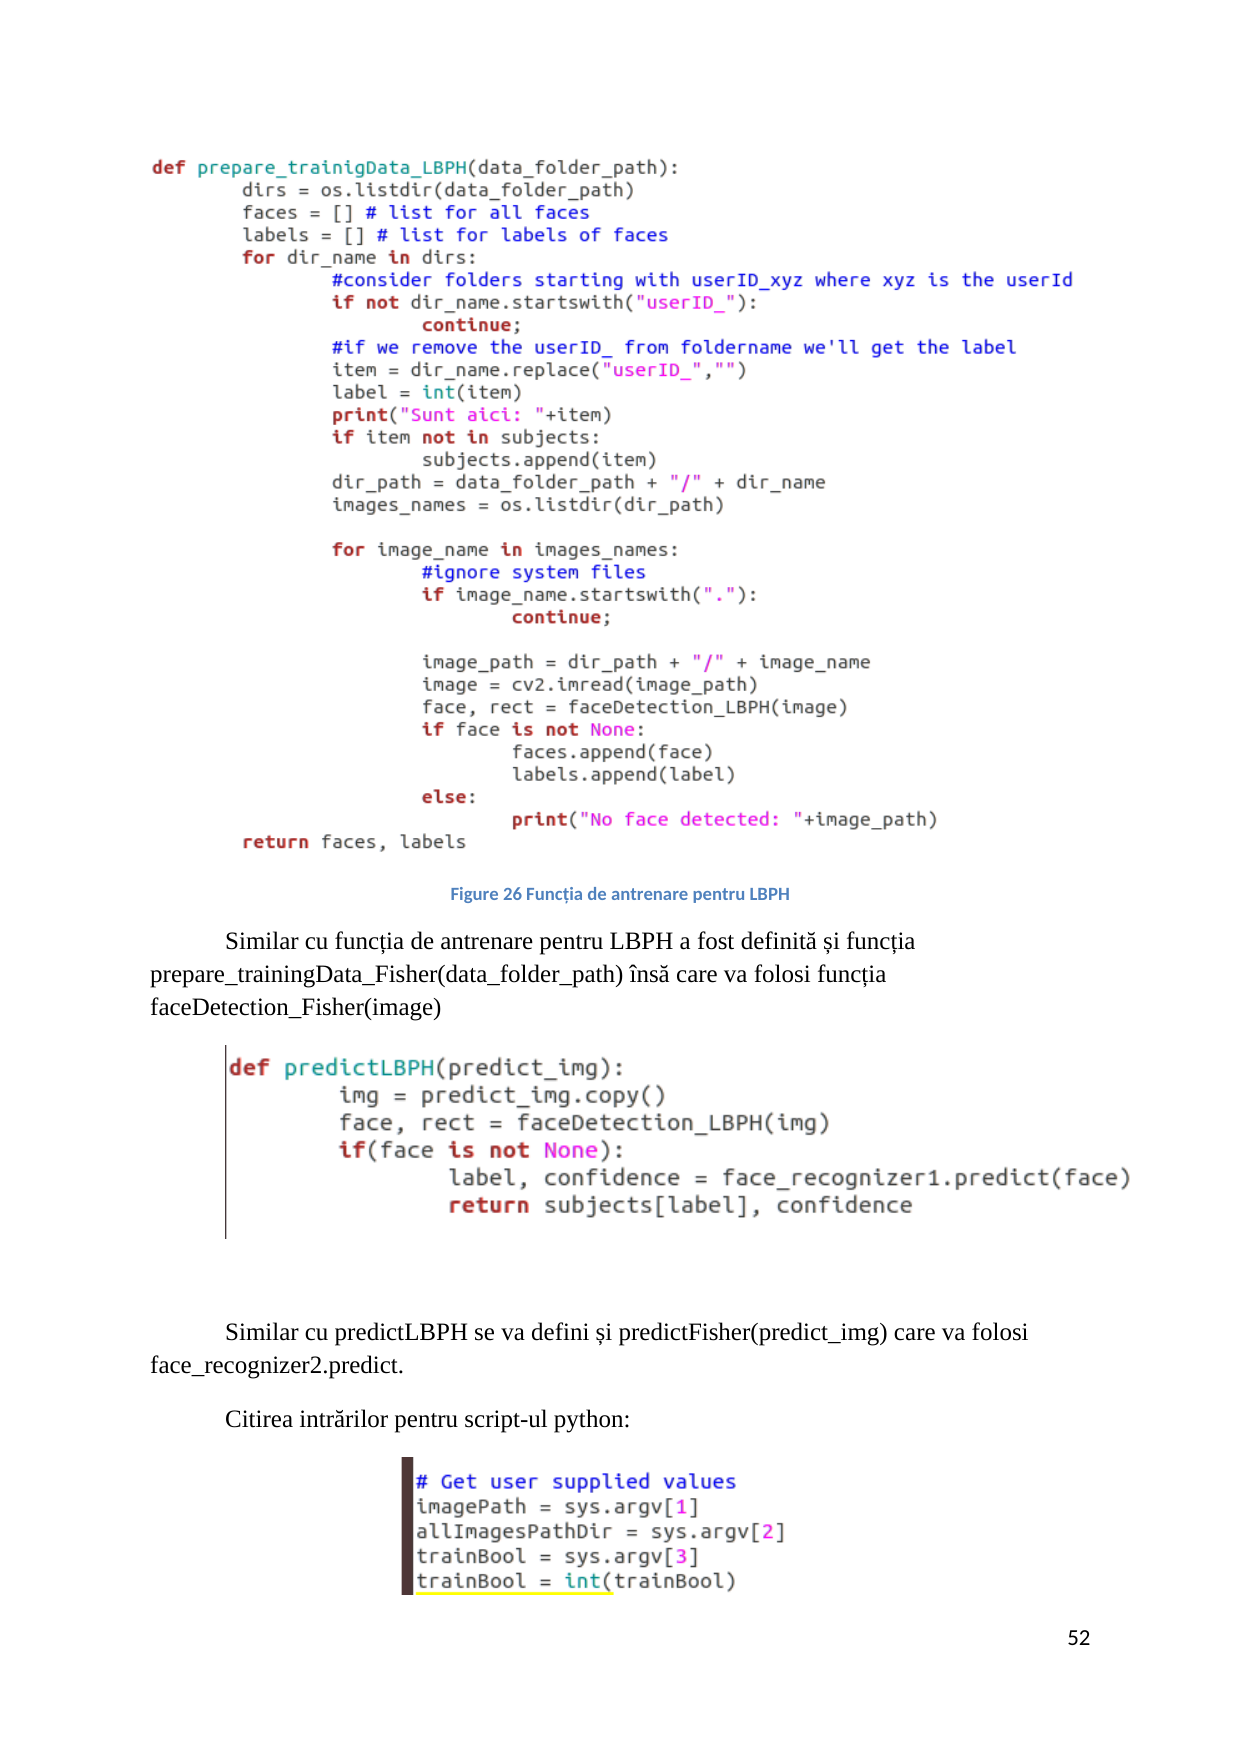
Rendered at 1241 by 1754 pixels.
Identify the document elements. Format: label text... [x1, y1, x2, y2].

picture [150, 150, 1091, 857]
picture [225, 1045, 1166, 1239]
text Citirea intrărilor pentru script-ul python: [150, 1404, 1090, 1432]
text Similar cu predictLBPH se va defini și predictFisher(predict_img) care va folosi face_recognizer2.predict. [150, 1317, 1090, 1378]
text Figure 26 Funcția de antrenare pentru LBPH [150, 882, 1090, 905]
text Similar cu funcția de antrenare pentru LBPH a fost definită și funcția prepare_trainingData_Fisher(data_folder_path) însă care va folosi funcția faceDetection_Fisher(image) [150, 926, 1090, 1021]
picture [401, 1457, 839, 1595]
